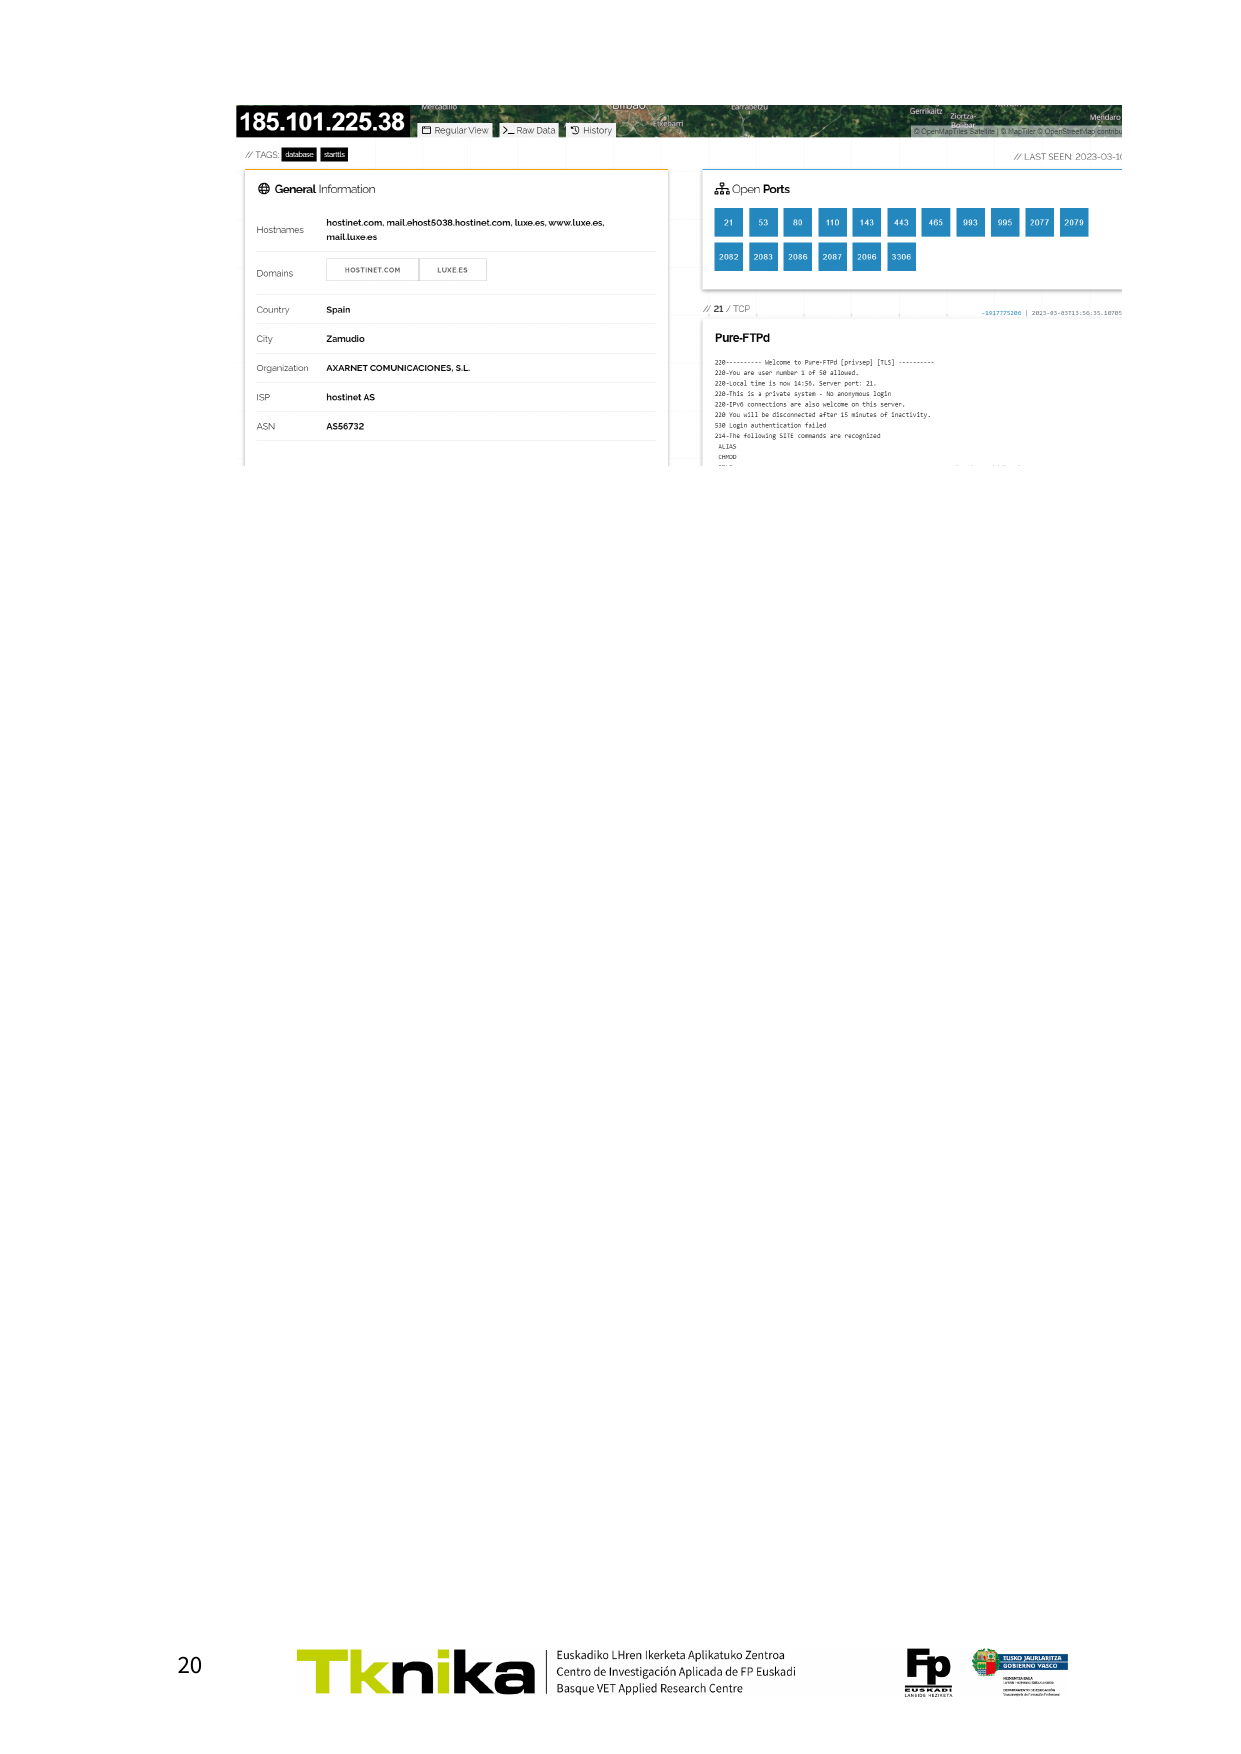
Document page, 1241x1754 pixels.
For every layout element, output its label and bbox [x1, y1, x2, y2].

picture [236, 105, 1122, 466]
picture [296, 1648, 1069, 1698]
